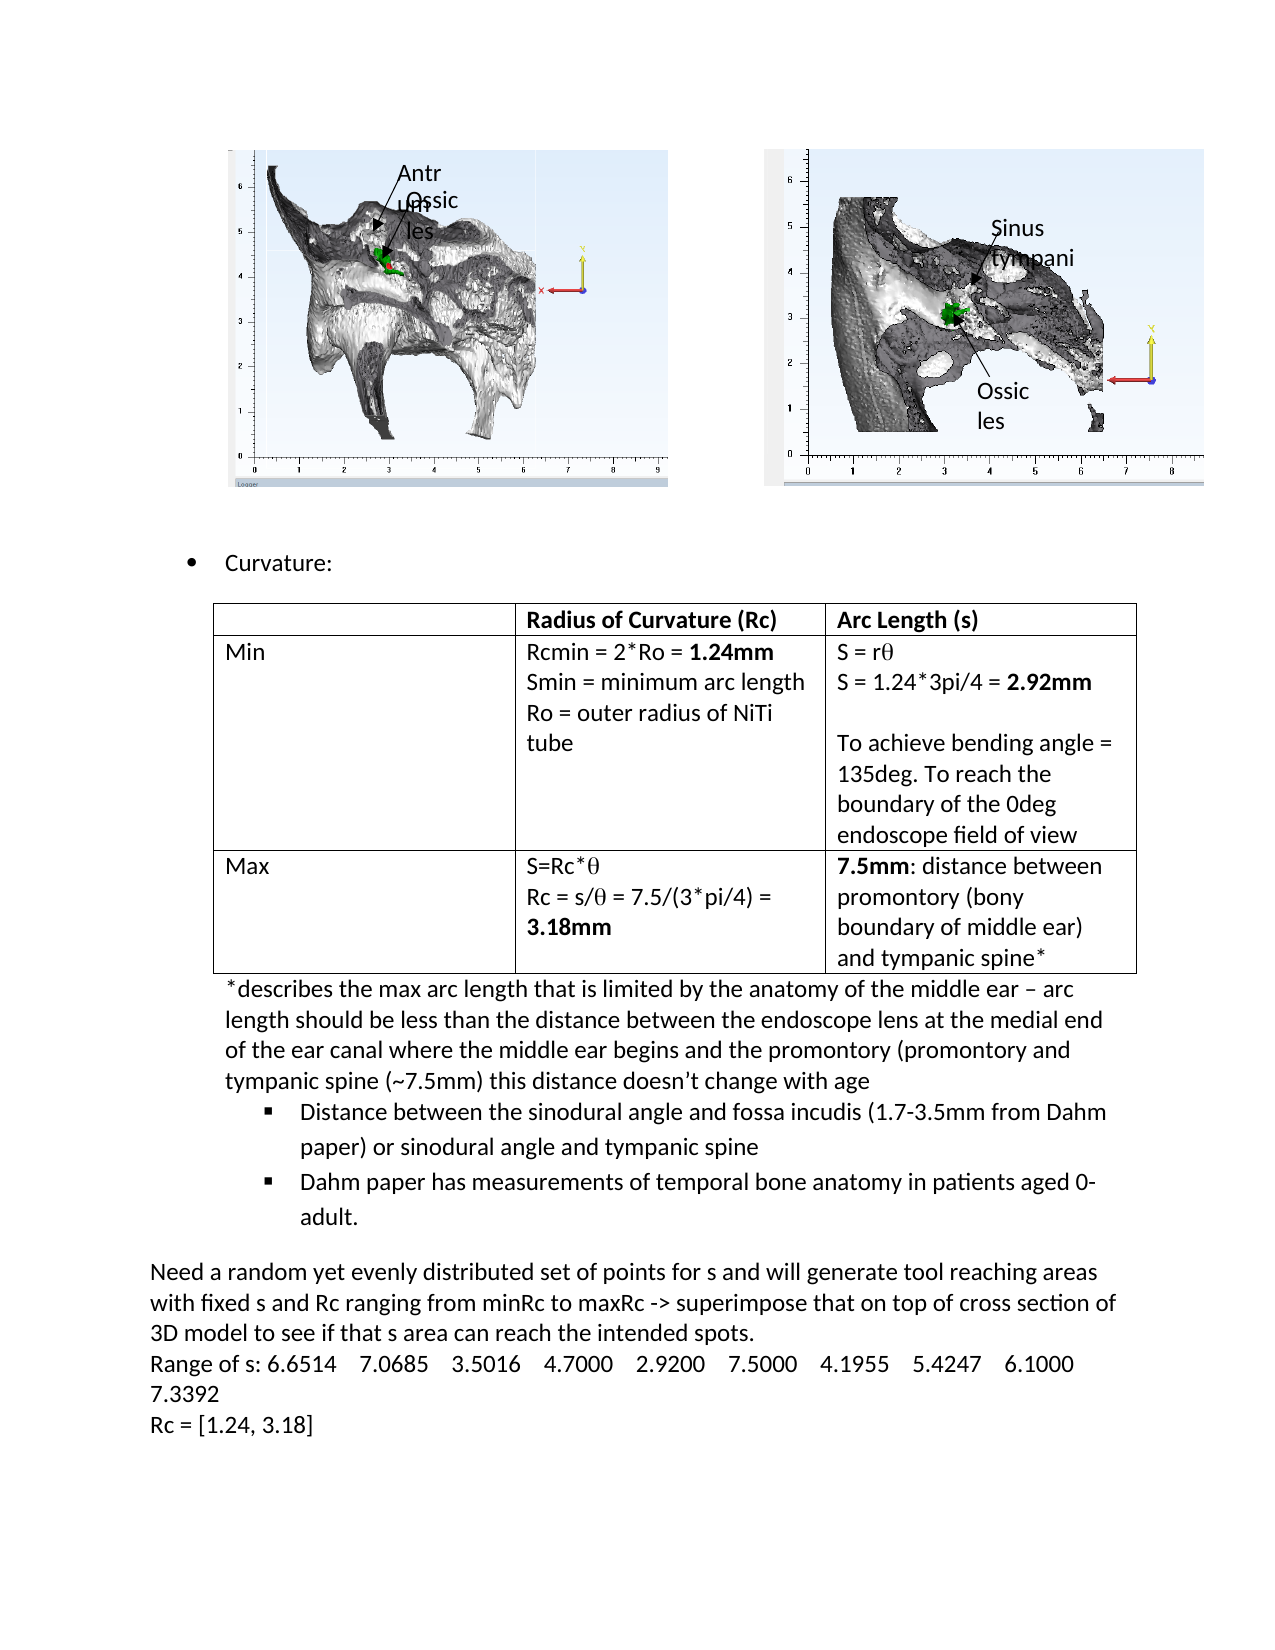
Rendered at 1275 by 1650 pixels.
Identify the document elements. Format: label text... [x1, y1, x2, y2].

table_cell S = r S = 1.24*3pi/4 = 2.92mm To achieve bending angle = 135deg. To reach the boundary of the 0deg endoscope field of view [826, 636, 1136, 849]
table_cell S=Rc* Rc = s/ = 7.5/(3*pi/4) = 3.18mm [516, 851, 825, 973]
text Rc = [1.24, 3.18] [150, 1409, 1125, 1440]
table_cell Rcmin = 2*Ro = 1.24mm Smin = minimum arc length Ro = outer radius of NiTi tube [516, 636, 825, 849]
text Range of s: 6.6514 7.0685 3.5016 4.7000 2.9200 7.5000 4.1955 5.4247 6.1000 7.3392 [150, 1348, 1125, 1409]
table_cell Max [214, 851, 515, 973]
text Need a random yet evenly distributed set of points for s and will generate tool reaching areas with fixed s and Rc ranging from minRc to maxRc -> superimpose that on top of cross section of 3D model to see if that s area can reach the intended spots. [150, 1257, 1125, 1348]
list *describes the max arc length that is limited by the anatomy of the middle ear – arc length should be less than the distance between the endoscope lens at the medial end of the ear canal where the middle ear begins and the promontory (promontory and tympanic spine (~7.5mm) this distance doesn’t change with age [225, 974, 1125, 1096]
table_header Radius of Curvature (Rc) [516, 604, 825, 635]
list Curvature: [187, 547, 1125, 578]
table_cell 7.5mm: distance between promontory (bony boundary of middle ear) and tympanic spine* [826, 851, 1136, 973]
table_header Arc Length (s) [826, 604, 1136, 635]
list Distance between the sinodural angle and fossa incudis (1.7-3.5mm from Dahm paper) or sinodural angle and tympanic spine [262, 1096, 1125, 1161]
table_header [214, 604, 515, 635]
picture [764, 149, 1204, 486]
picture [228, 150, 668, 487]
table_cell Min [214, 636, 515, 849]
list Dahm paper has measurements of temporal bone anatomy in patients aged 0-adult. [262, 1166, 1125, 1231]
